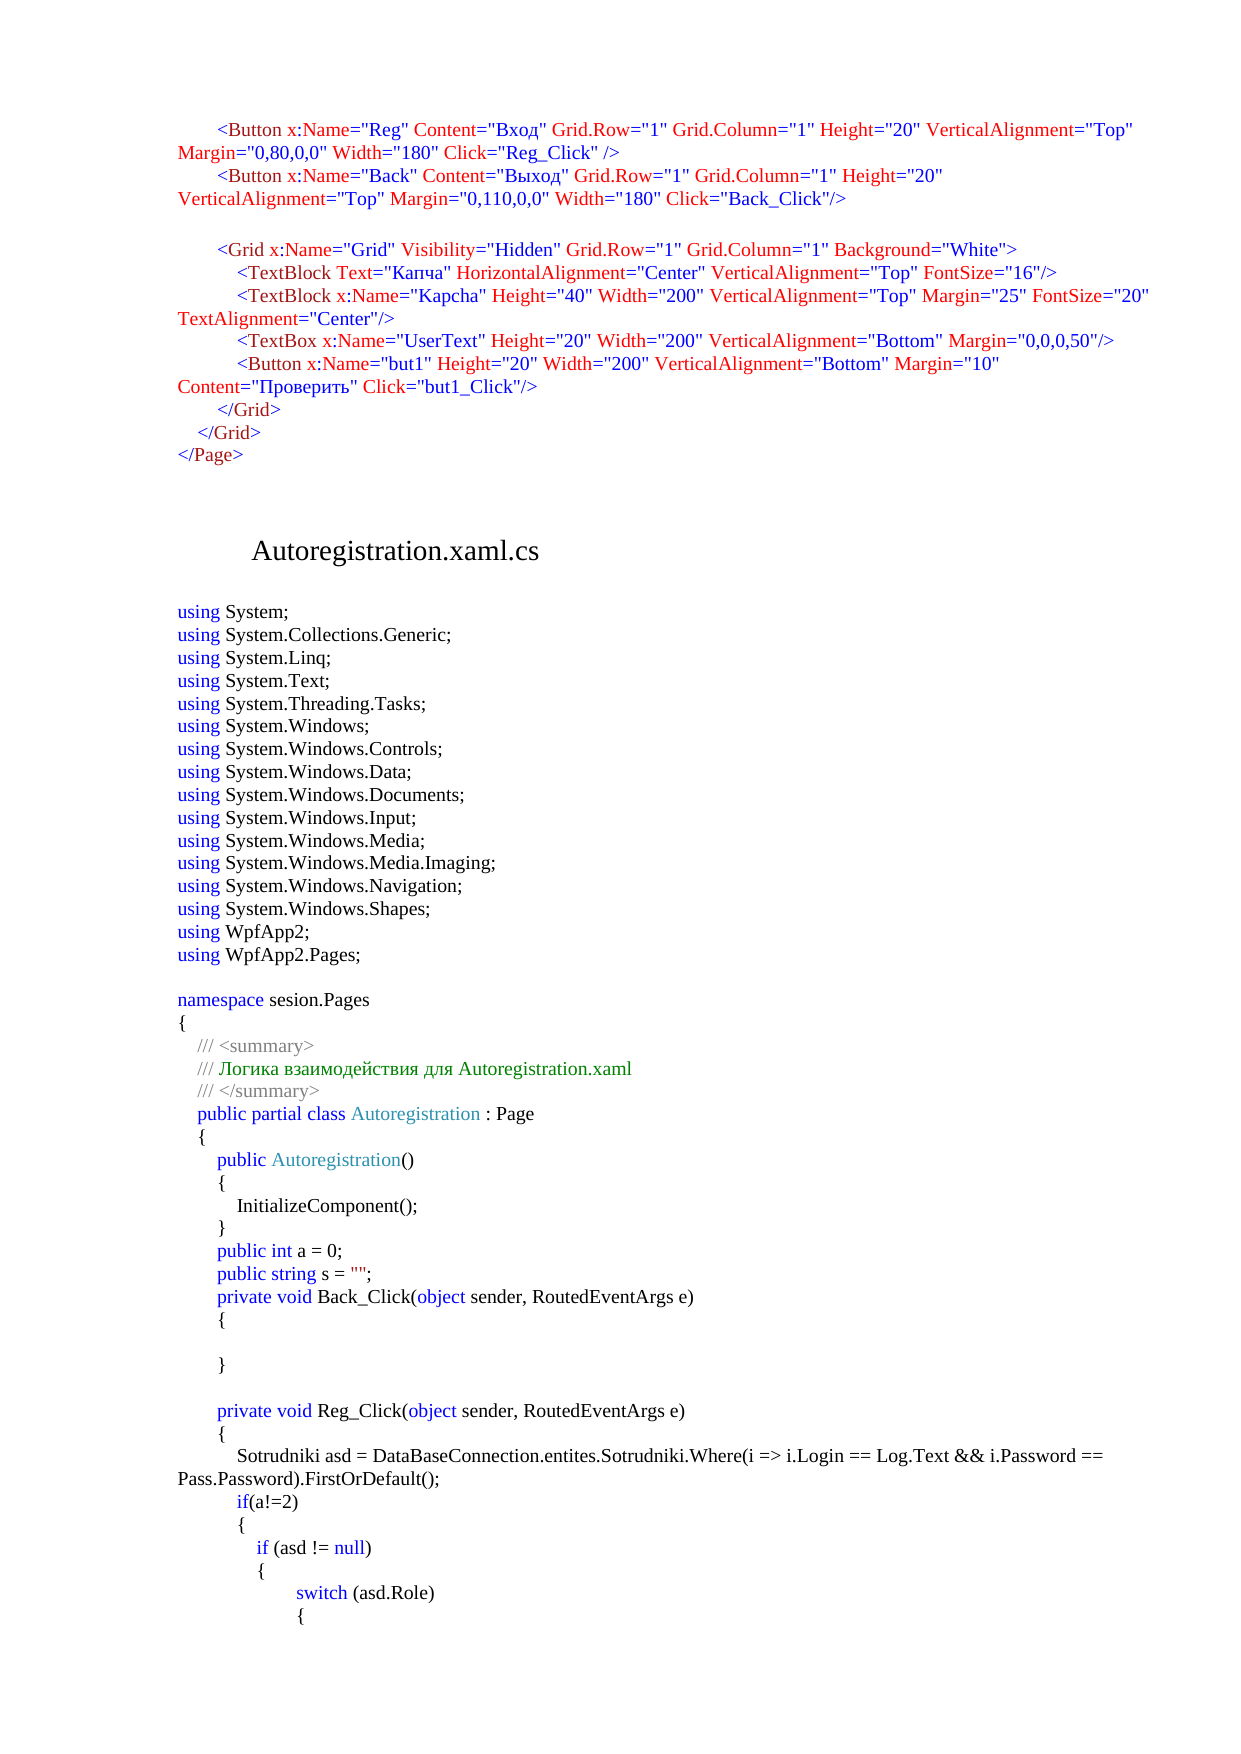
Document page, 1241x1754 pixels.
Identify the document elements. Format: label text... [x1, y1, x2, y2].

text InitializeComponent(); [177, 1193, 1152, 1216]
text if(a!=2) [177, 1490, 1152, 1513]
text using System.Windows.Documents; [177, 783, 1152, 806]
text using System.Text; [177, 669, 1152, 692]
text public partial class Autoregistration : Page [177, 1102, 1152, 1125]
text } [177, 1216, 1152, 1239]
text <TextBox x:Name="UserText" Height="20" Width="200" VerticalAlignment="Bottom" Margin="0,0,0,50"/> [177, 329, 1152, 352]
text using WpfApp2; [177, 920, 1152, 943]
text <Button x:Name="but1" Height="20" Width="200" VerticalAlignment="Bottom" Margin="10" Content="Проверить" Click="but1_Click"/> [177, 352, 1152, 398]
text { [177, 1513, 1152, 1536]
text switch (asd.Role) [177, 1581, 1152, 1604]
text if (asd != null) [177, 1536, 1152, 1558]
text </Grid> [177, 398, 1152, 421]
text using System.Collections.Generic; [177, 623, 1152, 646]
text { [177, 1171, 1152, 1193]
text using System.Windows.Navigation; [177, 874, 1152, 897]
text using System; [177, 600, 1152, 623]
text using System.Windows.Media.Imaging; [177, 851, 1152, 874]
text { [177, 1308, 1152, 1330]
text } [177, 1353, 1152, 1376]
text </Grid> [177, 421, 1152, 443]
text { [177, 1011, 1152, 1034]
text <Grid x:Name="Grid" Visibility="Hidden" Grid.Row="1" Grid.Column="1" Background="White"> [177, 238, 1152, 261]
text using System.Windows.Controls; [177, 737, 1152, 760]
text { [177, 1422, 1152, 1444]
text public Autoregistration() [177, 1148, 1152, 1171]
text <TextBlock Text="Капча" HorizontalAlignment="Center" VerticalAlignment="Top" FontSize="16"/> [177, 261, 1152, 284]
text private void Back_Click(object sender, RoutedEventArgs e) [177, 1285, 1152, 1308]
text Autoregistration.xaml.cs [177, 533, 1152, 567]
text using System.Windows.Input; [177, 806, 1152, 828]
text <Button x:Name="Reg" Content="Вход" Grid.Row="1" Grid.Column="1" Height="20" VerticalAlignment="Top" Margin="0,80,0,0" Width="180" Click="Reg_Click" /> [177, 118, 1152, 164]
text { [177, 1125, 1152, 1148]
text using WpfApp2.Pages; [177, 943, 1152, 965]
text </Page> [177, 443, 1152, 466]
text namespace sesion.Pages [177, 988, 1152, 1011]
text <Button x:Name="Back" Content="Выход" Grid.Row="1" Grid.Column="1" Height="20" VerticalAlignment="Top" Margin="0,110,0,0" Width="180" Click="Back_Click"/> [177, 164, 1152, 209]
text private void Reg_Click(object sender, RoutedEventArgs e) [177, 1399, 1152, 1422]
text using System.Windows.Shapes; [177, 897, 1152, 920]
text using System.Threading.Tasks; [177, 692, 1152, 714]
text using System.Windows.Data; [177, 760, 1152, 783]
text public string s = ""; [177, 1262, 1152, 1285]
text Sotrudniki asd = DataBaseConnection.entites.Sotrudniki.Where(i => i.Login == Log.Text && i.Password == Pass.Password).FirstOrDefault(); [177, 1444, 1152, 1490]
text { [177, 1558, 1152, 1581]
text /// <summary> [177, 1034, 1152, 1057]
text <TextBlock x:Name="Kapcha" Height="40" Width="200" VerticalAlignment="Top" Margin="25" FontSize="20" TextAlignment="Center"/> [177, 284, 1152, 329]
text using System.Windows.Media; [177, 828, 1152, 851]
text /// </summary> [177, 1079, 1152, 1102]
text using System.Linq; [177, 646, 1152, 669]
text public int a = 0; [177, 1239, 1152, 1262]
text using System.Windows; [177, 714, 1152, 737]
text /// Логика взаимодействия для Autoregistration.xaml [177, 1057, 1152, 1079]
text { [177, 1604, 1152, 1627]
